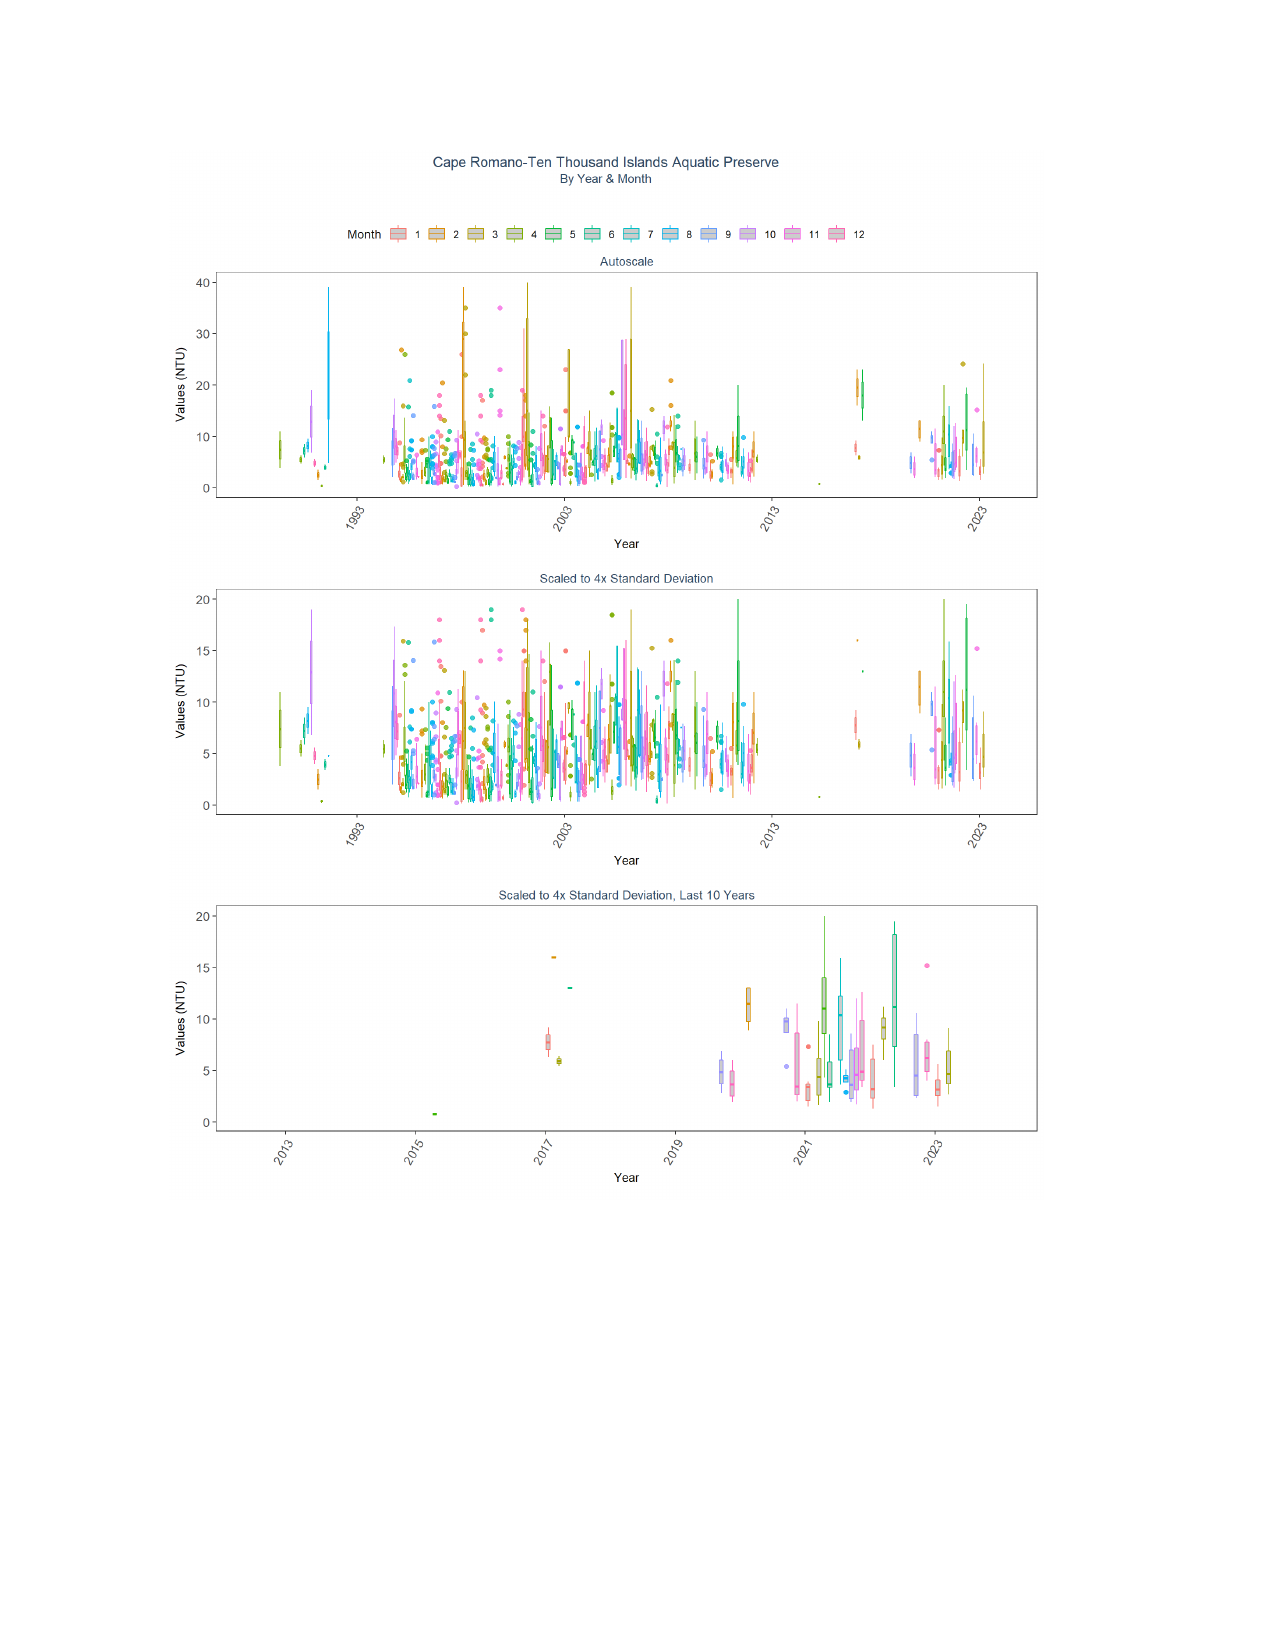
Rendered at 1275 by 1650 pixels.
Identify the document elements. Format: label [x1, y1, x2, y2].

picture [168, 150, 1044, 1200]
